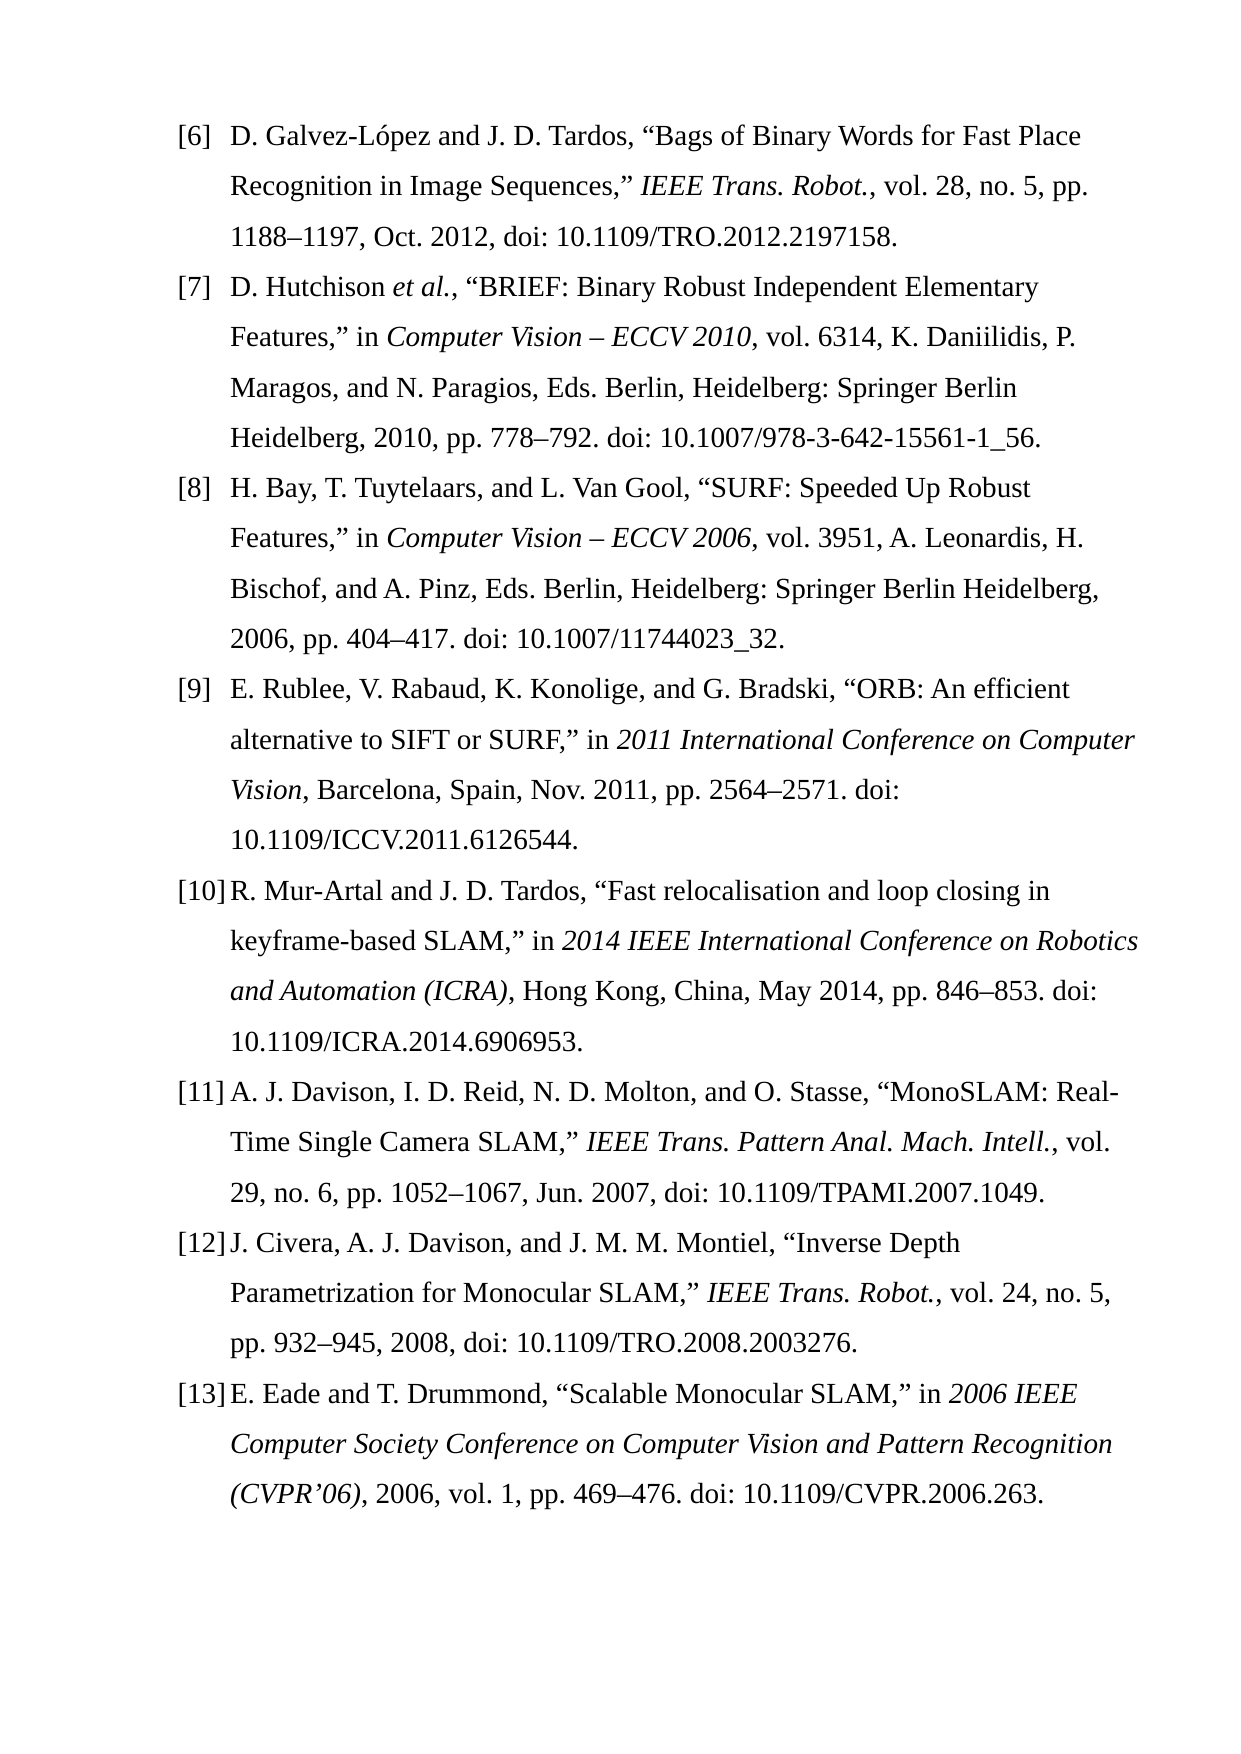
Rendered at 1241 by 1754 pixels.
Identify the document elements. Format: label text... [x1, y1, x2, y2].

text [9] E. Rublee, V. Rabaud, K. Konolige, and G. Bradski, “ORB: An efficient alternative to SIFT or SURF,” in 2011 International Conference on Computer Vision, Barcelona, Spain, Nov. 2011, pp. 2564–2571. doi: 10.1109/ICCV.2011.6126544. [177, 672, 1152, 856]
text [6] D. Galvez-López and J. D. Tardos, “Bags of Binary Words for Fast Place Recognition in Image Sequences,” IEEE Trans. Robot., vol. 28, no. 5, pp. 1188–1197, Oct. 2012, doi: 10.1109/TRO.2012.2197158. [177, 118, 1152, 252]
text [11] A. J. Davison, I. D. Reid, N. D. Molton, and O. Stasse, “MonoSLAM: Real-Time Single Camera SLAM,” IEEE Trans. Pattern Anal. Mach. Intell., vol. 29, no. 6, pp. 1052–1067, Jun. 2007, doi: 10.1109/TPAMI.2007.1049. [177, 1074, 1152, 1208]
text [12] J. Civera, A. J. Davison, and J. M. M. Montiel, “Inverse Depth Parametrization for Monocular SLAM,” IEEE Trans. Robot., vol. 24, no. 5, pp. 932–945, 2008, doi: 10.1109/TRO.2008.2003276. [177, 1225, 1152, 1359]
text [7] D. Hutchison et al., “BRIEF: Binary Robust Independent Elementary Features,” in Computer Vision – ECCV 2010, vol. 6314, K. Daniilidis, P. Maragos, and N. Paragios, Eds. Berlin, Heidelberg: Springer Berlin Heidelberg, 2010, pp. 778–792. doi: 10.1007/978-3-642-15561-1_56. [177, 269, 1152, 453]
text [13] E. Eade and T. Drummond, “Scalable Monocular SLAM,” in 2006 IEEE Computer Society Conference on Computer Vision and Pattern Recognition (CVPR’06), 2006, vol. 1, pp. 469–476. doi: 10.1109/CVPR.2006.263. [177, 1376, 1152, 1510]
text [10] R. Mur-Artal and J. D. Tardos, “Fast relocalisation and loop closing in keyframe-based SLAM,” in 2014 IEEE International Conference on Robotics and Automation (ICRA), Hong Kong, China, May 2014, pp. 846–853. doi: 10.1109/ICRA.2014.6906953. [177, 873, 1152, 1057]
text [8] H. Bay, T. Tuytelaars, and L. Van Gool, “SURF: Speeded Up Robust Features,” in Computer Vision – ECCV 2006, vol. 3951, A. Leonardis, H. Bischof, and A. Pinz, Eds. Berlin, Heidelberg: Springer Berlin Heidelberg, 2006, pp. 404–417. doi: 10.1007/11744023_32. [177, 470, 1152, 655]
